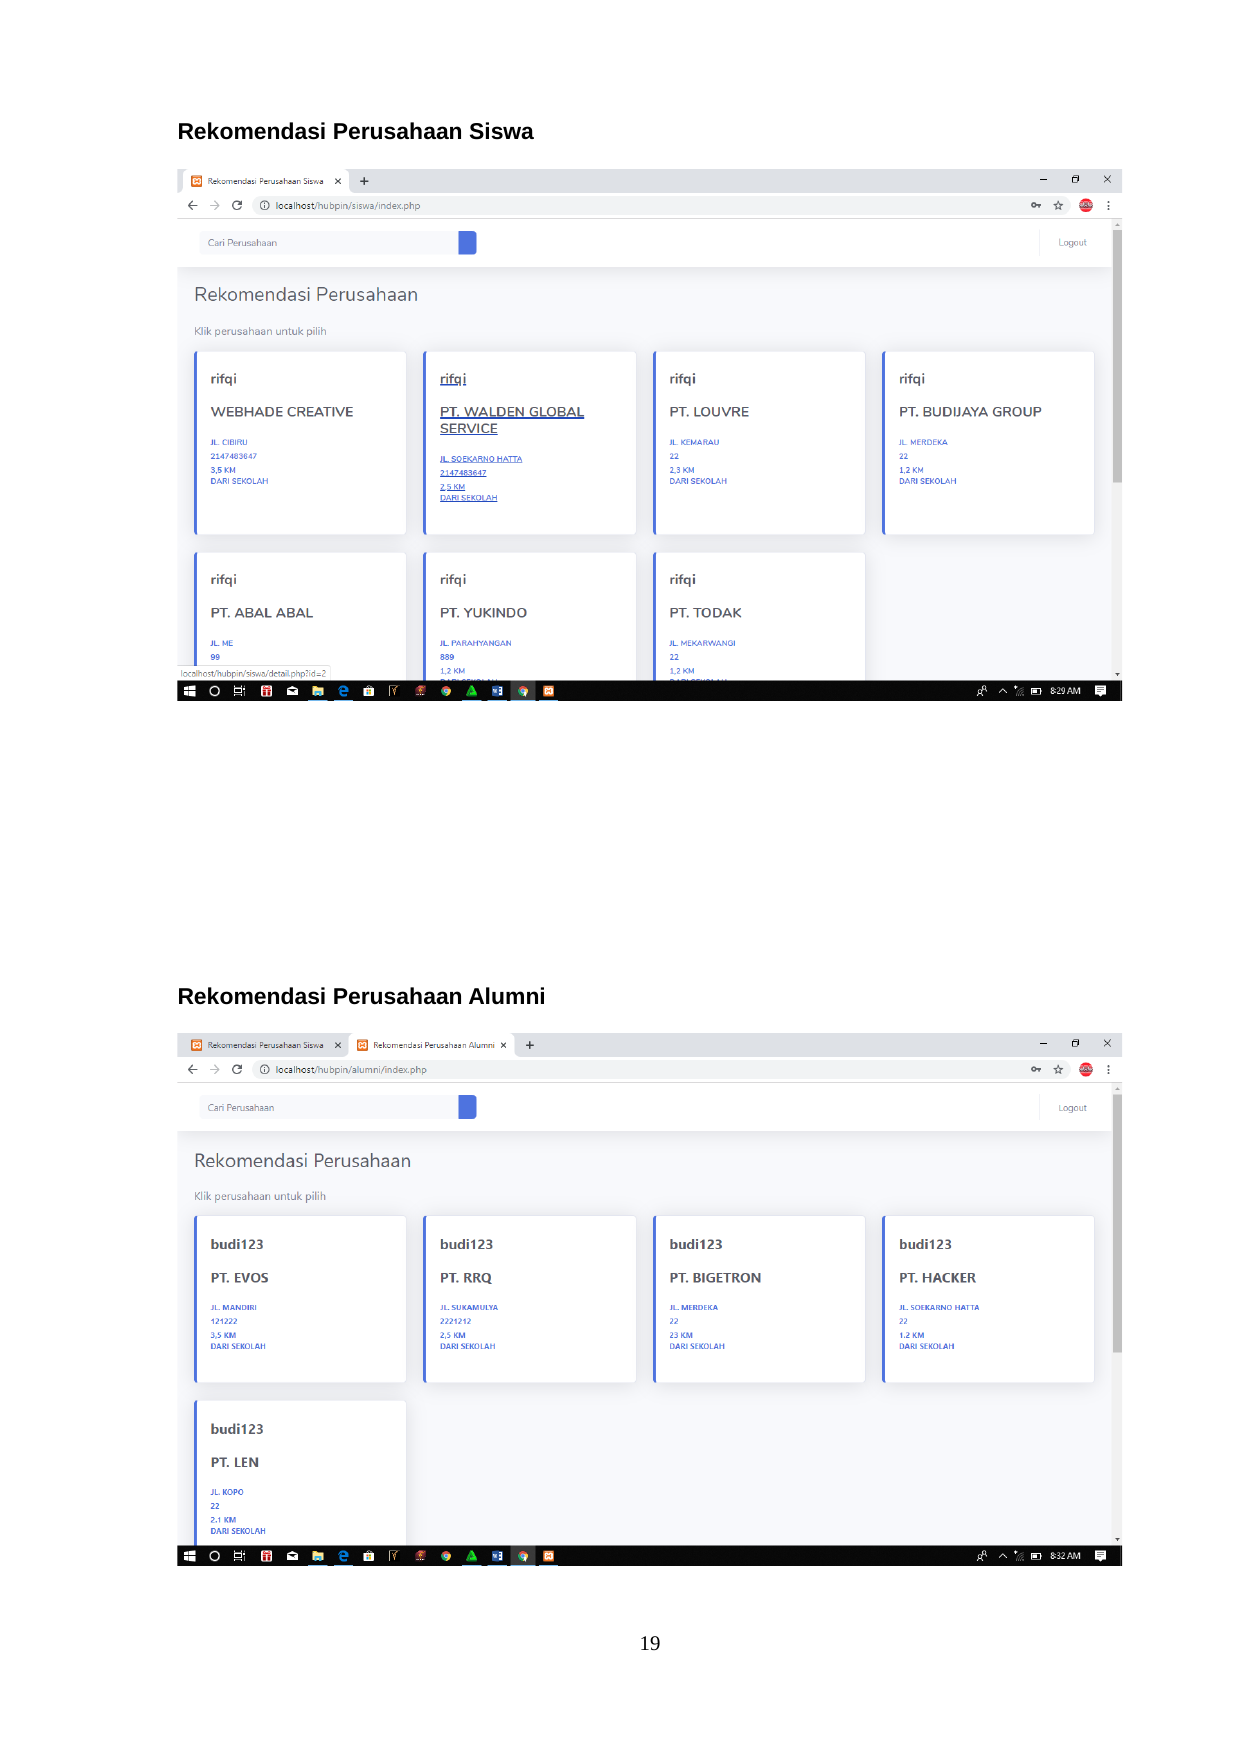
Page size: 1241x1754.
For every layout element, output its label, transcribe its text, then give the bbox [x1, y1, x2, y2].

title Rekomendasi Perusahaan Siswa [177, 118, 1122, 144]
title Rekomendasi Perusahaan Alumni [177, 983, 1122, 1009]
picture [177, 169, 1123, 701]
picture [177, 1033, 1123, 1566]
